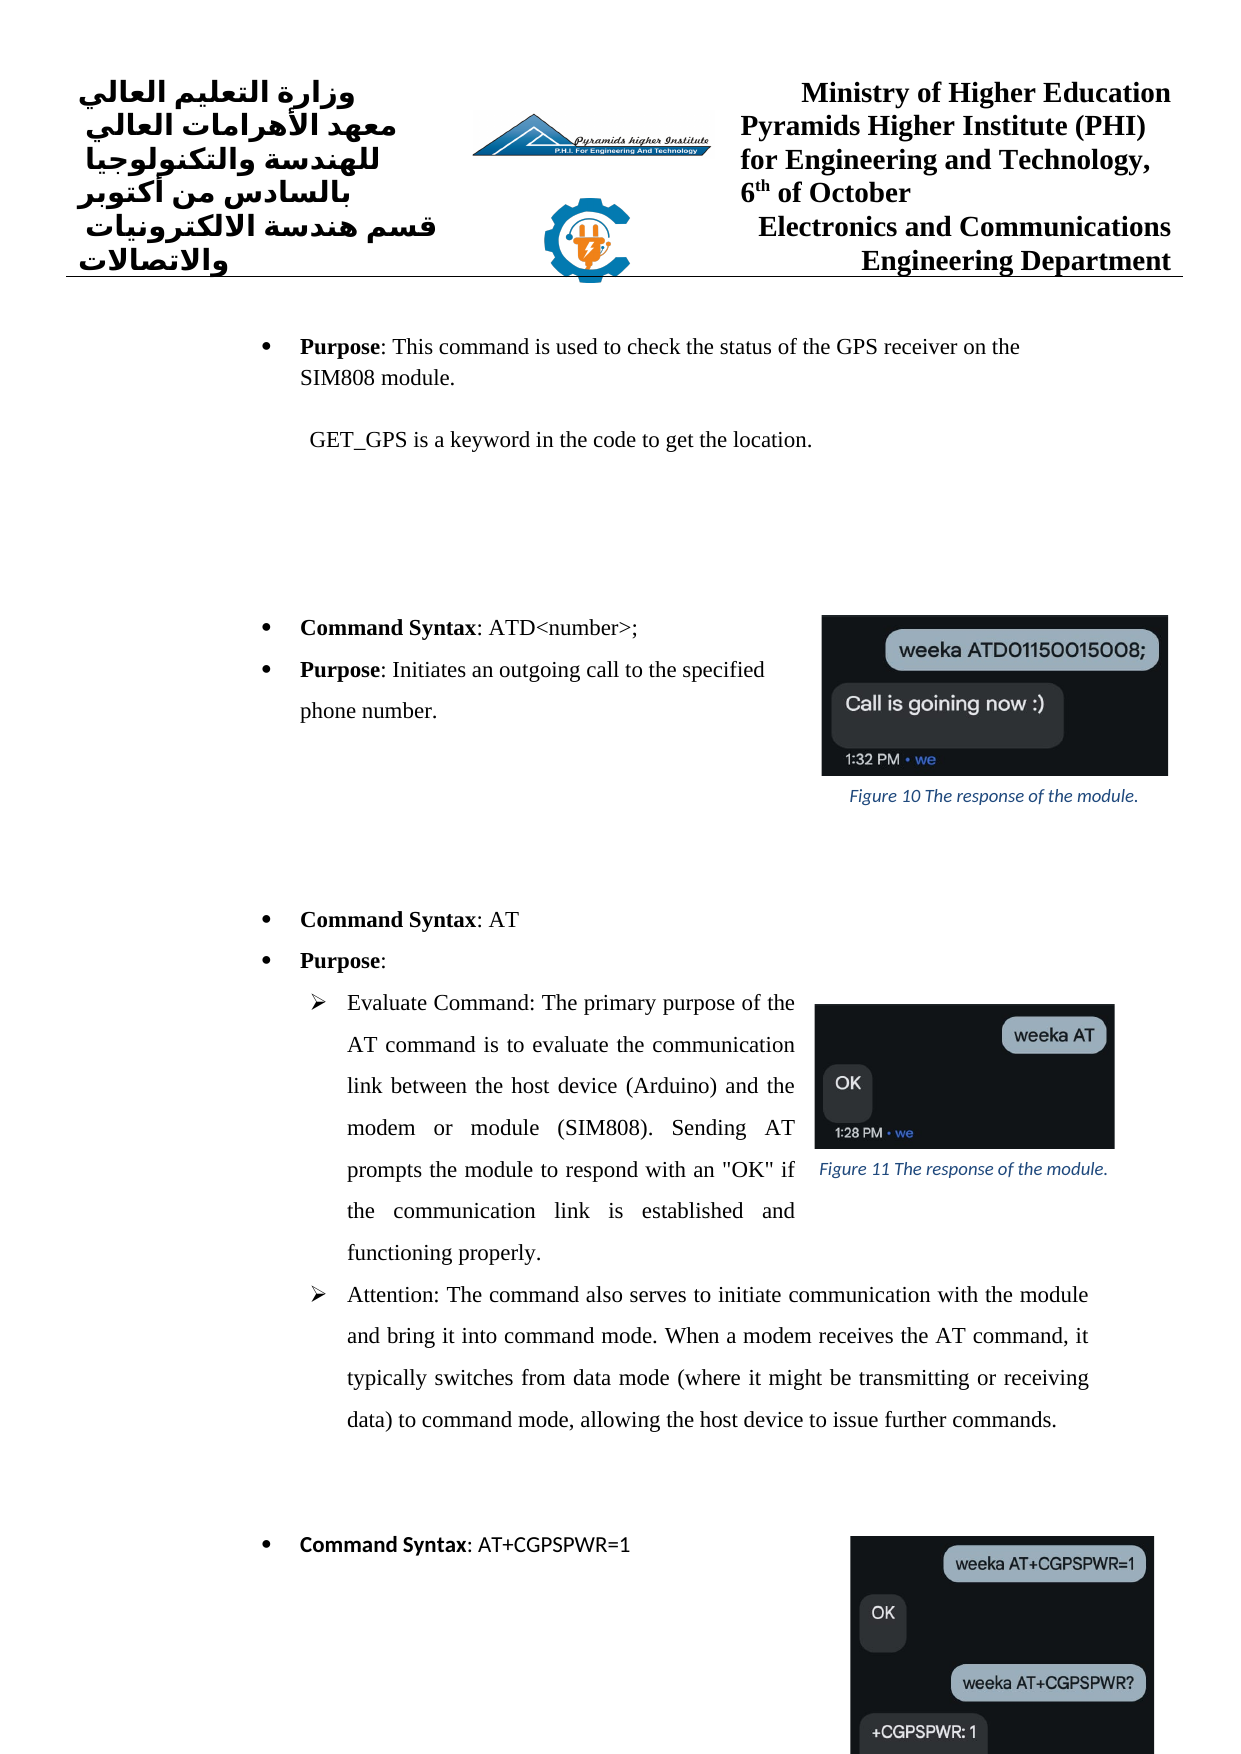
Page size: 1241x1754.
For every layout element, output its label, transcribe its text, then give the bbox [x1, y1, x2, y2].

picture [559, 198, 633, 276]
list Command Syntax: AT [262, 894, 1090, 935]
text GET_GPS is a keyword in the code to get the location. [309, 414, 1090, 456]
picture [541, 198, 579, 276]
list Attention: The command also serves to initiate communication with the module and bring it into command mode. When a modem receives the AT command, it typically switches from data mode (where it might be transmitting or receiving data) to command mode, allowing the host device to issue further commands. [309, 1269, 1090, 1435]
list Purpose: Initiates an outgoing call to the specified phone number. [262, 644, 821, 727]
list Purpose: [262, 935, 1090, 977]
list Evaluate Command: The primary purpose of the AT command is to evaluate the communication link between the host device (Arduino) and the modem or module (SIM808). Sending AT prompts the module to respond with an "OK" if the communication link is established and functioning properly. [309, 977, 1090, 1269]
picture [850, 1536, 1155, 1754]
picture [602, 277, 633, 283]
picture [472, 110, 715, 159]
list Purpose: This command is used to check the status of the GPS receiver on the SIM808 module. [262, 333, 1090, 390]
list Command Syntax: ATD<number>; [262, 602, 1090, 644]
picture [814, 1004, 1115, 1149]
picture [821, 615, 1169, 776]
picture [541, 277, 579, 283]
list Command Syntax: AT+CGPSPWR=1 [262, 1519, 1090, 1560]
